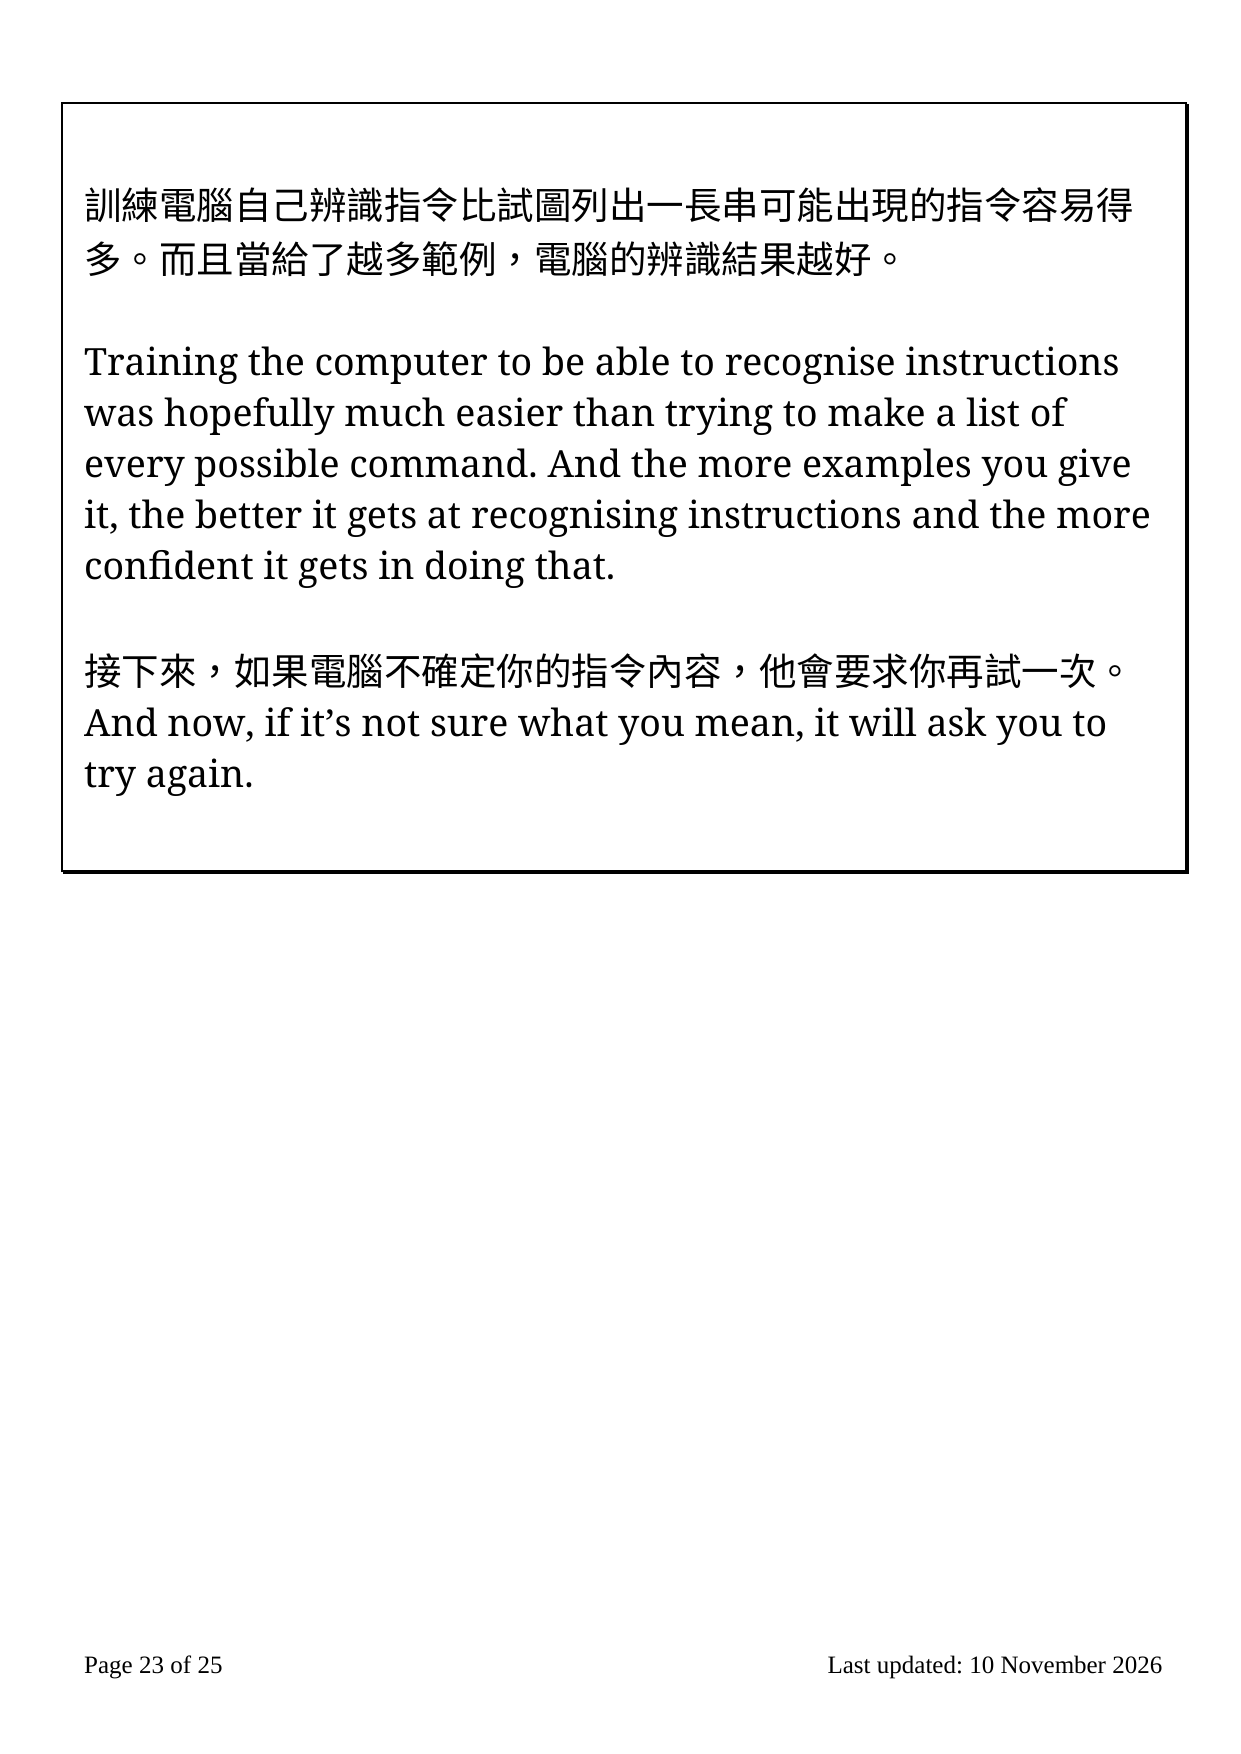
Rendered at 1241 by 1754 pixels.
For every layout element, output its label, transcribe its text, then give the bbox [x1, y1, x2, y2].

text And now, if it’s not sure what you mean, it will ask you to try again. [84, 696, 1164, 798]
text Training the computer to be able to recognise instructions was hopefully much easier than trying to make a list of every possible command. And the more examples you give it, the better it gets at recognising instructions and the more confident it gets in doing that. [84, 336, 1164, 591]
text 訓練電腦自己辨識指令比試圖列出一長串可能出現的指令容易得多。而且當給了越多範例，電腦的辨識結果越好。 [84, 176, 1164, 284]
text 接下來，如果電腦不確定你的指令內容，他會要求你再試一次。 [84, 642, 1164, 696]
